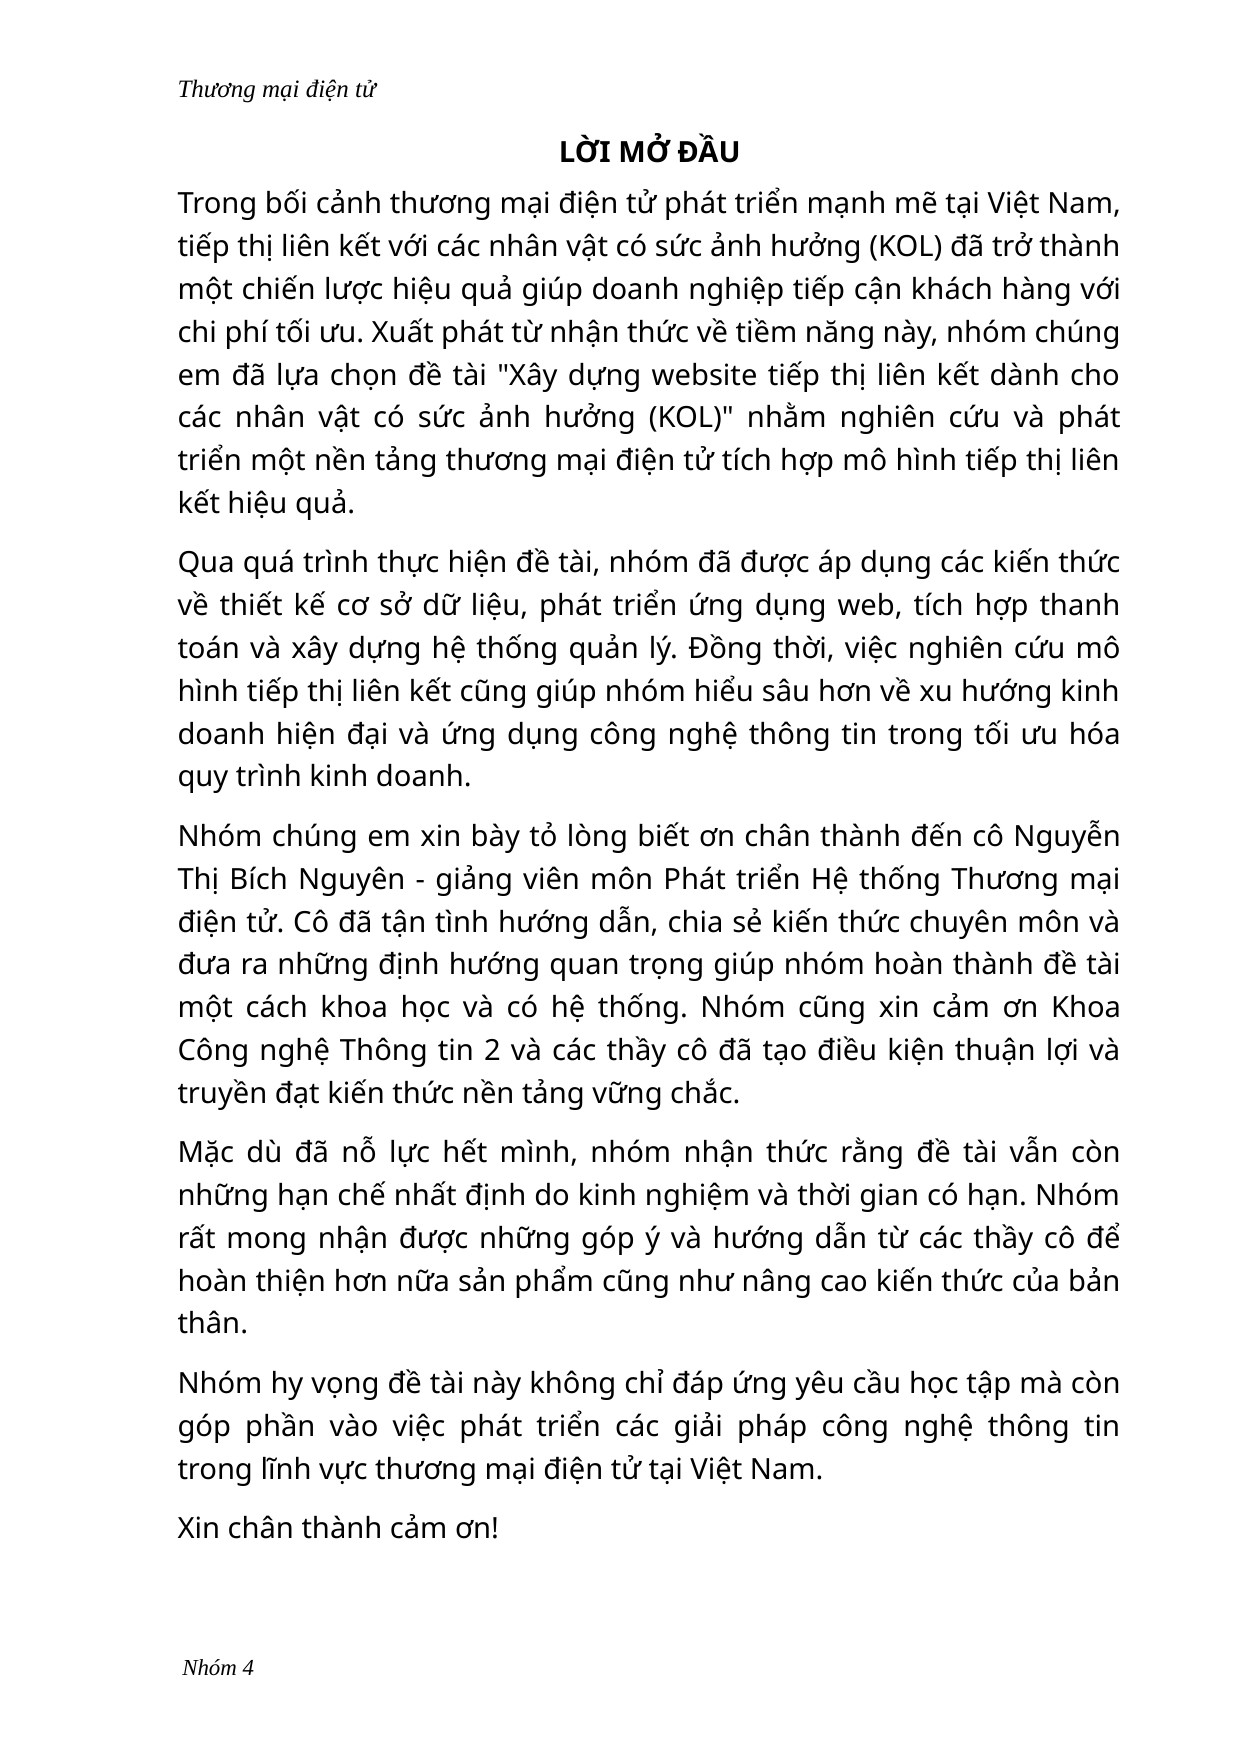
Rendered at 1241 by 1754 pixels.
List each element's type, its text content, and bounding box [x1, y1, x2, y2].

text Nhóm hy vọng đề tài này không chỉ đáp ứng yêu cầu học tập mà còn góp phần vào việc phát triển các giải pháp công nghệ thông tin trong lĩnh vực thương mại điện tử tại Việt Nam. [177, 1362, 1122, 1488]
text Trong bối cảnh thương mại điện tử phát triển mạnh mẽ tại Việt Nam, tiếp thị liên kết với các nhân vật có sức ảnh hưởng (KOL) đã trở thành một chiến lược hiệu quả giúp doanh nghiệp tiếp cận khách hàng với chi phí tối ưu. Xuất phát từ nhận thức về tiềm năng này, nhóm chúng em đã lựa chọn đề tài "Xây dựng website tiếp thị liên kết dành cho các nhân vật có sức ảnh hưởng (KOL)" nhằm nghiên cứu và phát triển một nền tảng thương mại điện tử tích hợp mô hình tiếp thị liên kết hiệu quả. [177, 182, 1122, 522]
text Nhóm chúng em xin bày tỏ lòng biết ơn chân thành đến cô Nguyễn Thị Bích Nguyên - giảng viên môn Phát triển Hệ thống Thương mại điện tử. Cô đã tận tình hướng dẫn, chia sẻ kiến thức chuyên môn và đưa ra những định hướng quan trọng giúp nhóm hoàn thành đề tài một cách khoa học và có hệ thống. Nhóm cũng xin cảm ơn Khoa Công nghệ Thông tin 2 và các thầy cô đã tạo điều kiện thuận lợi và truyền đạt kiến thức nền tảng vững chắc. [177, 815, 1122, 1112]
subtitle LỜI MỞ ĐẦU [177, 131, 1122, 171]
text Xin chân thành cảm ơn! [177, 1507, 1122, 1547]
text Qua quá trình thực hiện đề tài, nhóm đã được áp dụng các kiến thức về thiết kế cơ sở dữ liệu, phát triển ứng dụng web, tích hợp thanh toán và xây dựng hệ thống quản lý. Đồng thời, việc nghiên cứu mô hình tiếp thị liên kết cũng giúp nhóm hiểu sâu hơn về xu hướng kinh doanh hiện đại và ứng dụng công nghệ thông tin trong tối ưu hóa quy trình kinh doanh. [177, 542, 1122, 795]
text Mặc dù đã nỗ lực hết mình, nhóm nhận thức rằng đề tài vẫn còn những hạn chế nhất định do kinh nghiệm và thời gian có hạn. Nhóm rất mong nhận được những góp ý và hướng dẫn từ các thầy cô để hoàn thiện hơn nữa sản phẩm cũng như nâng cao kiến thức của bản thân. [177, 1132, 1122, 1342]
